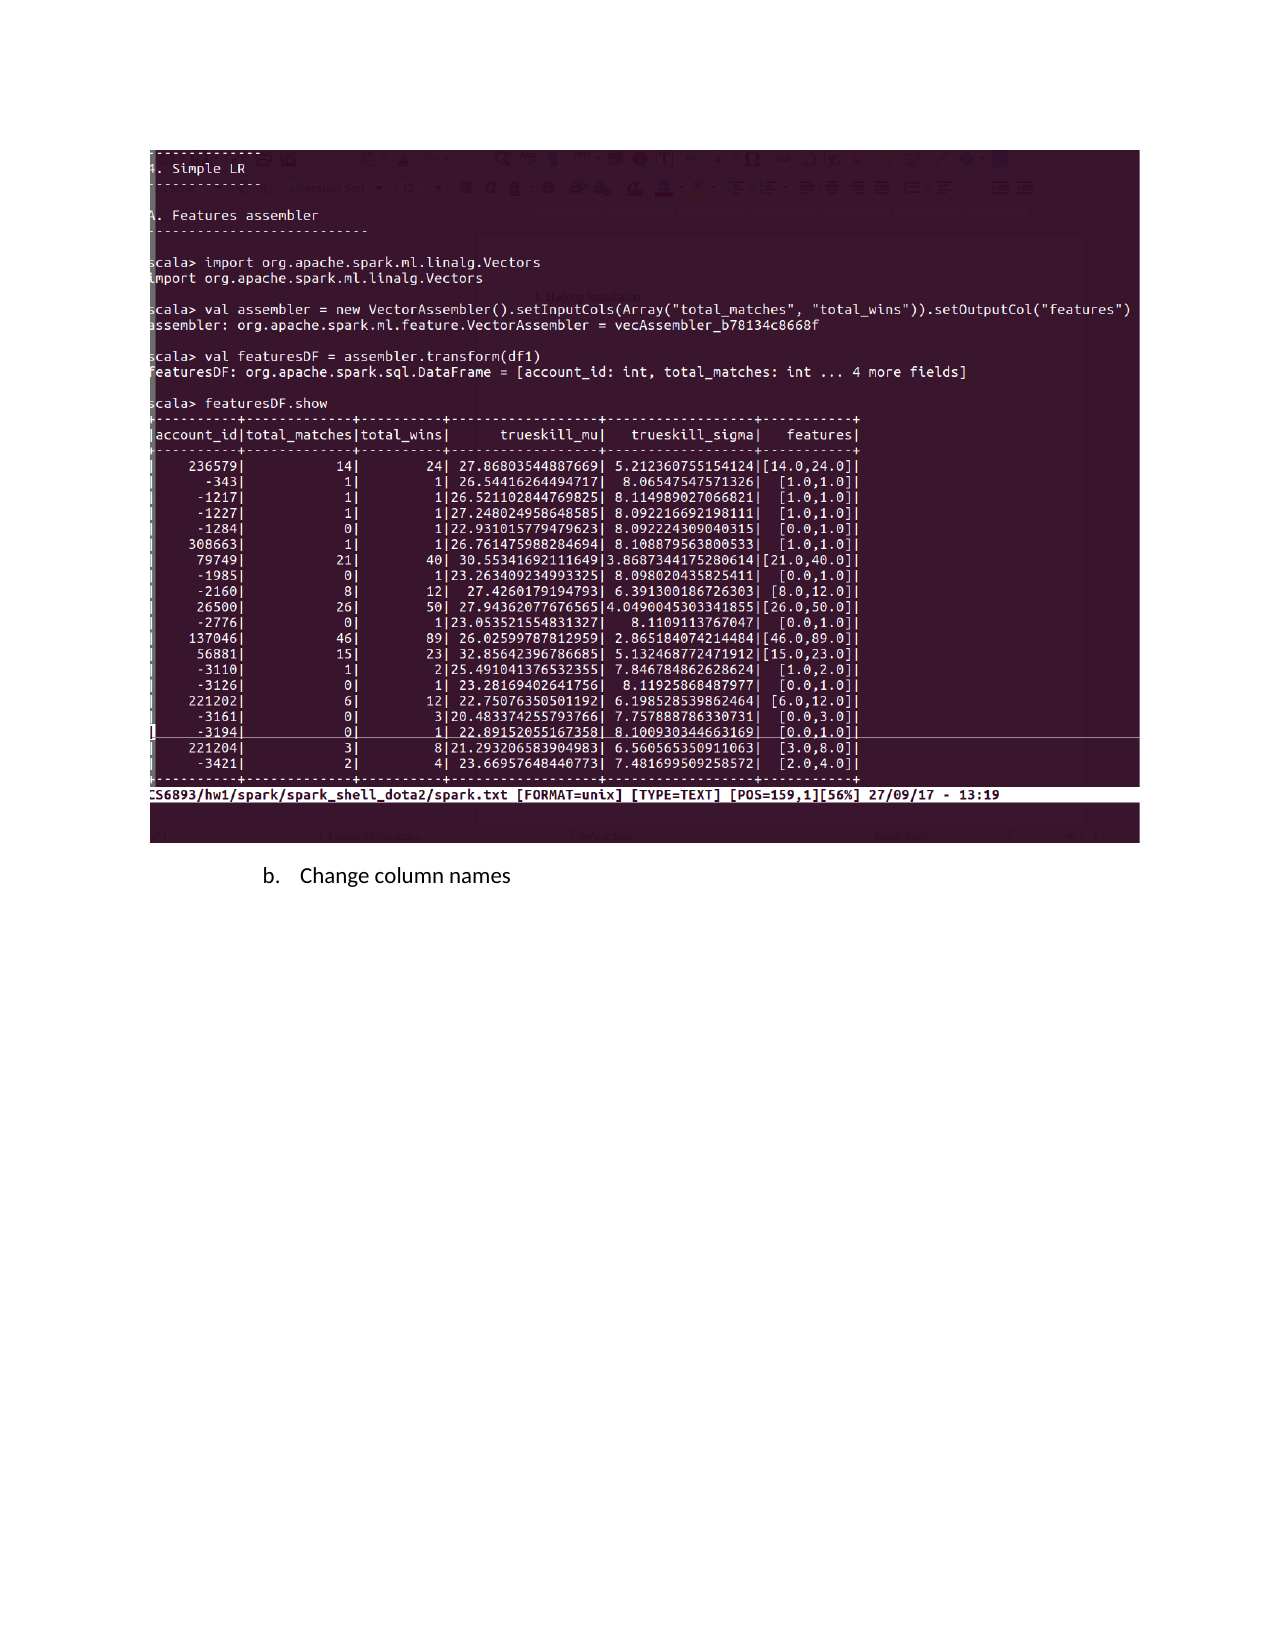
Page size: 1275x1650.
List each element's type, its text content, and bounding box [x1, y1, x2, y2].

list Change column names [262, 861, 1125, 889]
picture [150, 150, 1140, 843]
